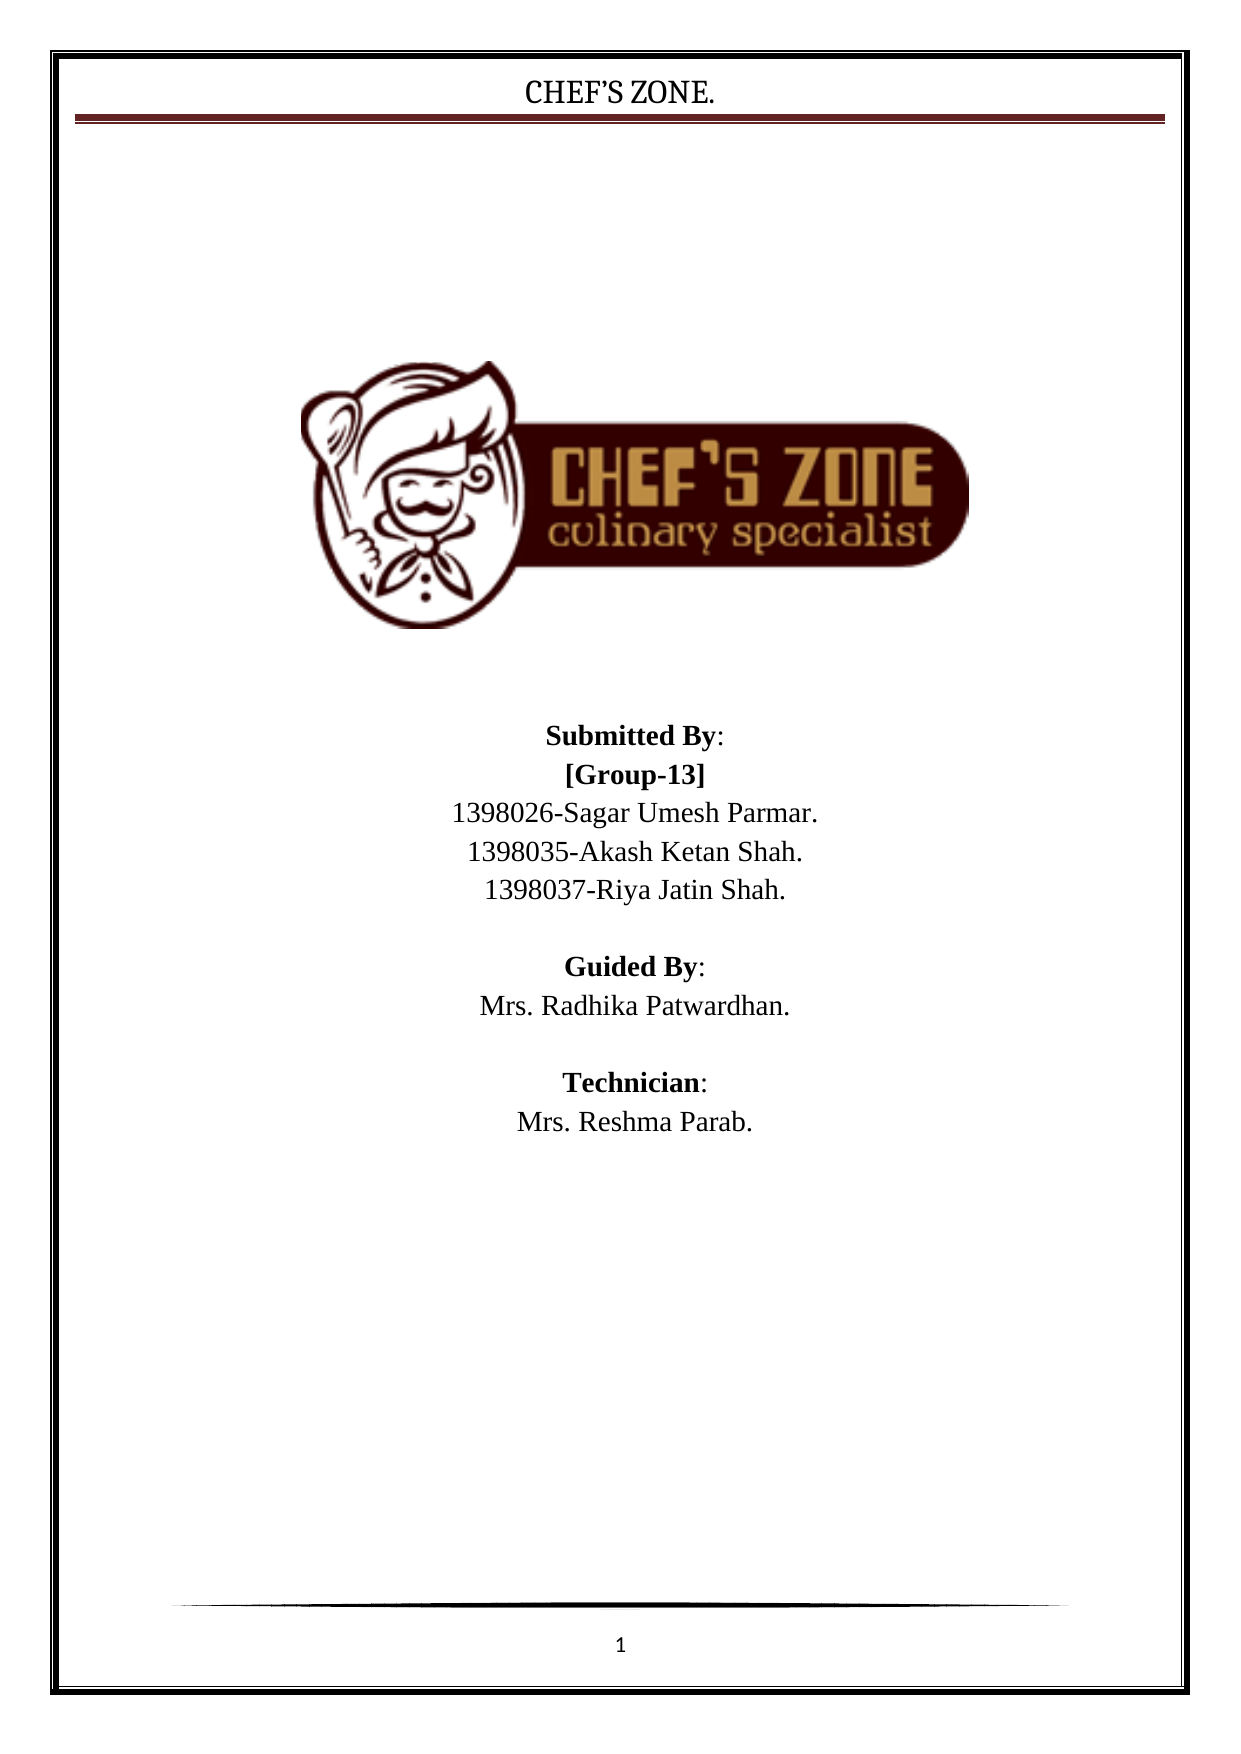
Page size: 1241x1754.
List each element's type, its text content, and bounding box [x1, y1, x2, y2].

text Mrs. Reshma Parab. [134, 1104, 1136, 1137]
text Guided By: [134, 949, 1136, 983]
text 1398037-Riya Jatin Shah. [134, 872, 1136, 906]
text Submitted By: [134, 718, 1136, 752]
text Technician: [134, 1065, 1136, 1099]
picture [171, 1601, 1069, 1610]
text [Group-13] [134, 757, 1136, 790]
text 1398035-Akash Ketan Shah. [134, 834, 1136, 867]
text Mrs. Radhika Patwardhan. [134, 988, 1136, 1022]
text 1398026-Sagar Umesh Parmar. [134, 795, 1136, 829]
picture [301, 361, 969, 629]
